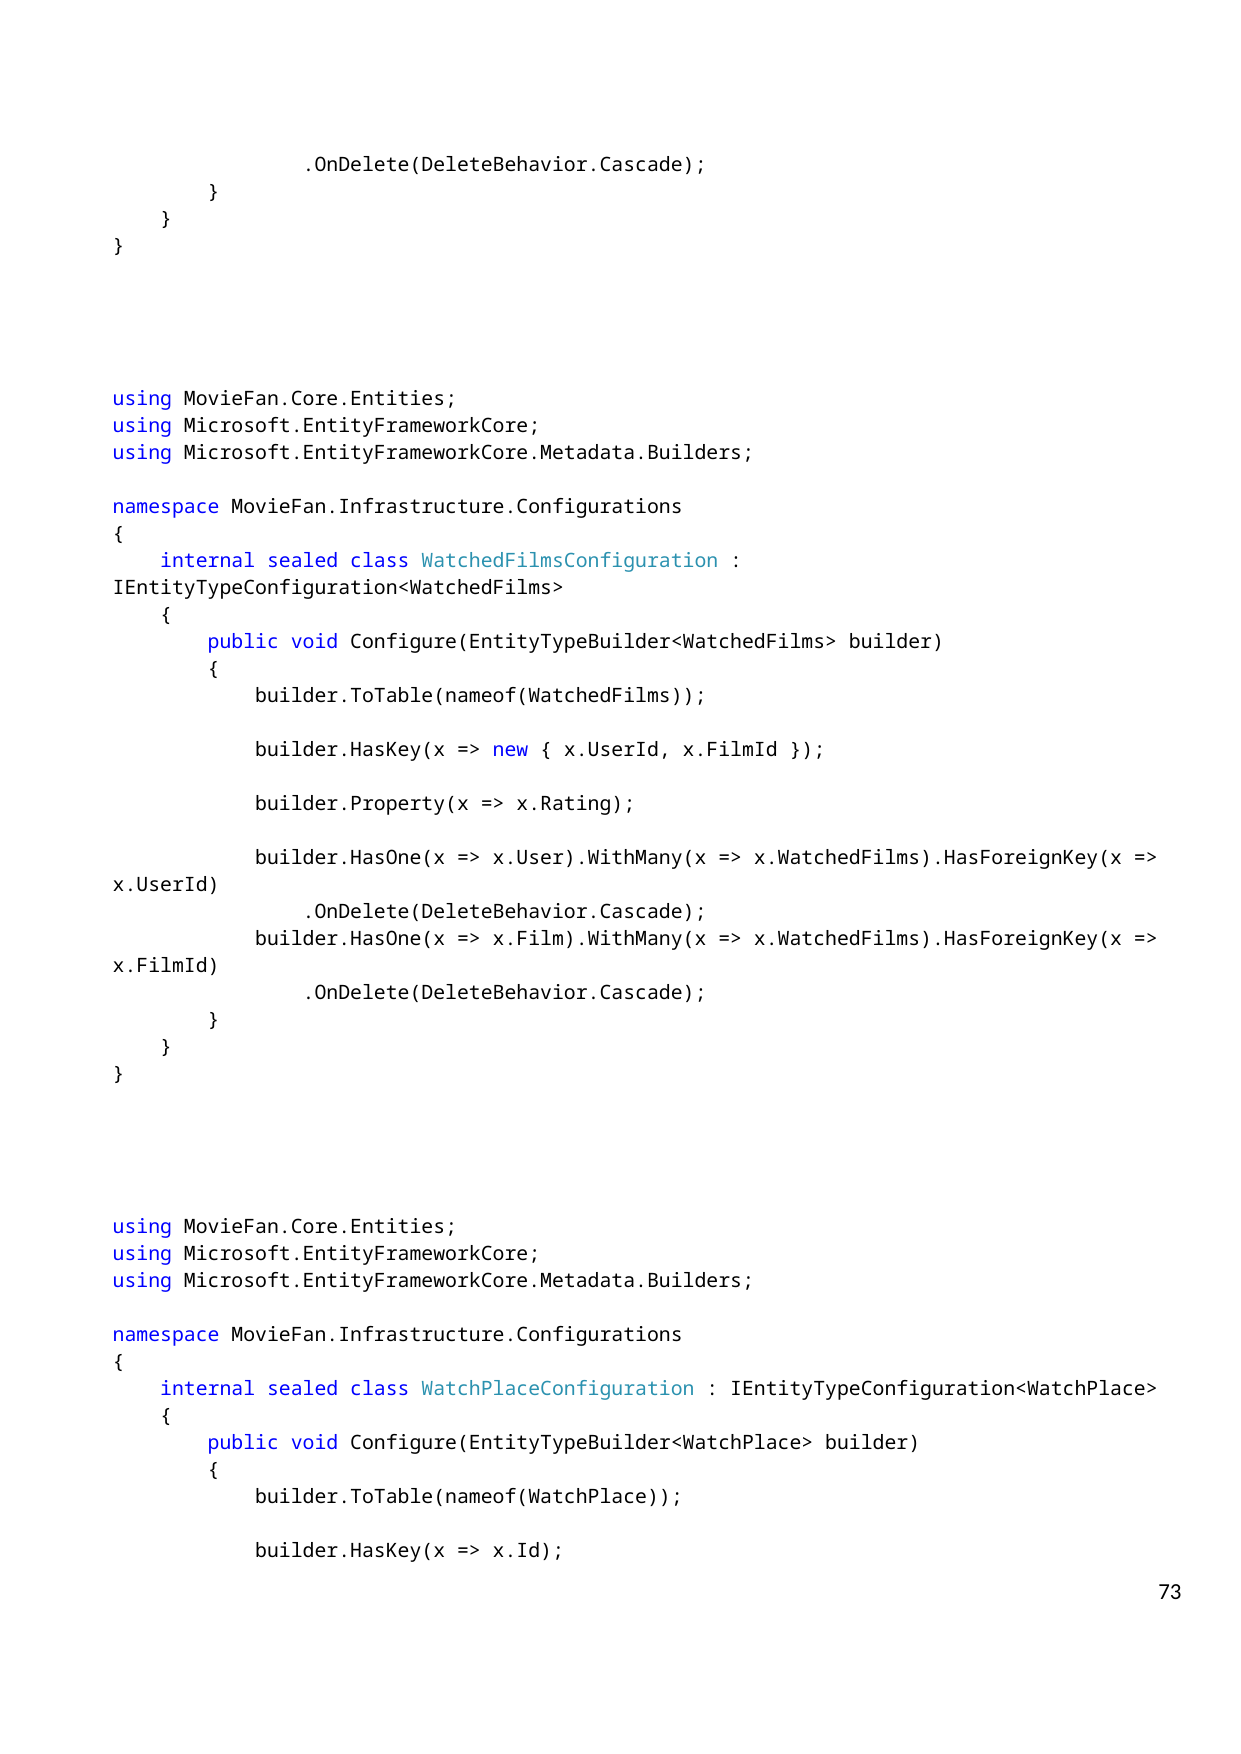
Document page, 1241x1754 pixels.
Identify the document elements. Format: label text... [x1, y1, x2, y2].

text namespace MovieFan.Infrastructure.Configurations [112, 1320, 1181, 1347]
text builder.HasOne(x => x.Film).WithMany(x => x.WatchedFilms).HasForeignKey(x => x.FilmId) [112, 924, 1181, 978]
text builder.HasOne(x => x.User).WithMany(x => x.WatchedFilms).HasForeignKey(x => x.UserId) [112, 843, 1181, 897]
text public void Configure(EntityTypeBuilder<WatchPlace> builder) [112, 1428, 1181, 1455]
text .OnDelete(DeleteBehavior.Cascade); [112, 978, 1181, 1005]
text using Microsoft.EntityFrameworkCore; [112, 1239, 1181, 1266]
text builder.ToTable(nameof(WatchPlace)); [112, 1482, 1181, 1509]
text .OnDelete(DeleteBehavior.Cascade); [112, 897, 1181, 924]
text } [112, 1059, 1181, 1086]
text { [112, 1347, 1181, 1374]
text } [112, 1032, 1181, 1059]
text } [112, 231, 1181, 258]
text using Microsoft.EntityFrameworkCore.Metadata.Builders; [112, 438, 1181, 465]
text internal sealed class WatchedFilmsConfiguration : IEntityTypeConfiguration<WatchedFilms> [112, 546, 1181, 600]
text } [112, 177, 1181, 204]
text .OnDelete(DeleteBehavior.Cascade); [112, 150, 1181, 177]
text { [112, 519, 1181, 546]
text { [112, 654, 1181, 681]
text } [112, 1005, 1181, 1032]
text builder.HasKey(x => x.Id); [112, 1536, 1181, 1563]
text using Microsoft.EntityFrameworkCore; [112, 411, 1181, 438]
text internal sealed class WatchPlaceConfiguration : IEntityTypeConfiguration<WatchPlace> [112, 1374, 1181, 1401]
text builder.ToTable(nameof(WatchedFilms)); [112, 681, 1181, 708]
text using Microsoft.EntityFrameworkCore.Metadata.Builders; [112, 1266, 1181, 1293]
text using MovieFan.Core.Entities; [112, 384, 1181, 411]
text using MovieFan.Core.Entities; [112, 1212, 1181, 1239]
text public void Configure(EntityTypeBuilder<WatchedFilms> builder) [112, 627, 1181, 654]
text } [112, 204, 1181, 231]
text { [112, 600, 1181, 627]
text { [112, 1401, 1181, 1428]
text namespace MovieFan.Infrastructure.Configurations [112, 492, 1181, 519]
text builder.HasKey(x => new { x.UserId, x.FilmId }); [112, 735, 1181, 762]
text builder.Property(x => x.Rating); [112, 789, 1181, 816]
text { [112, 1455, 1181, 1482]
